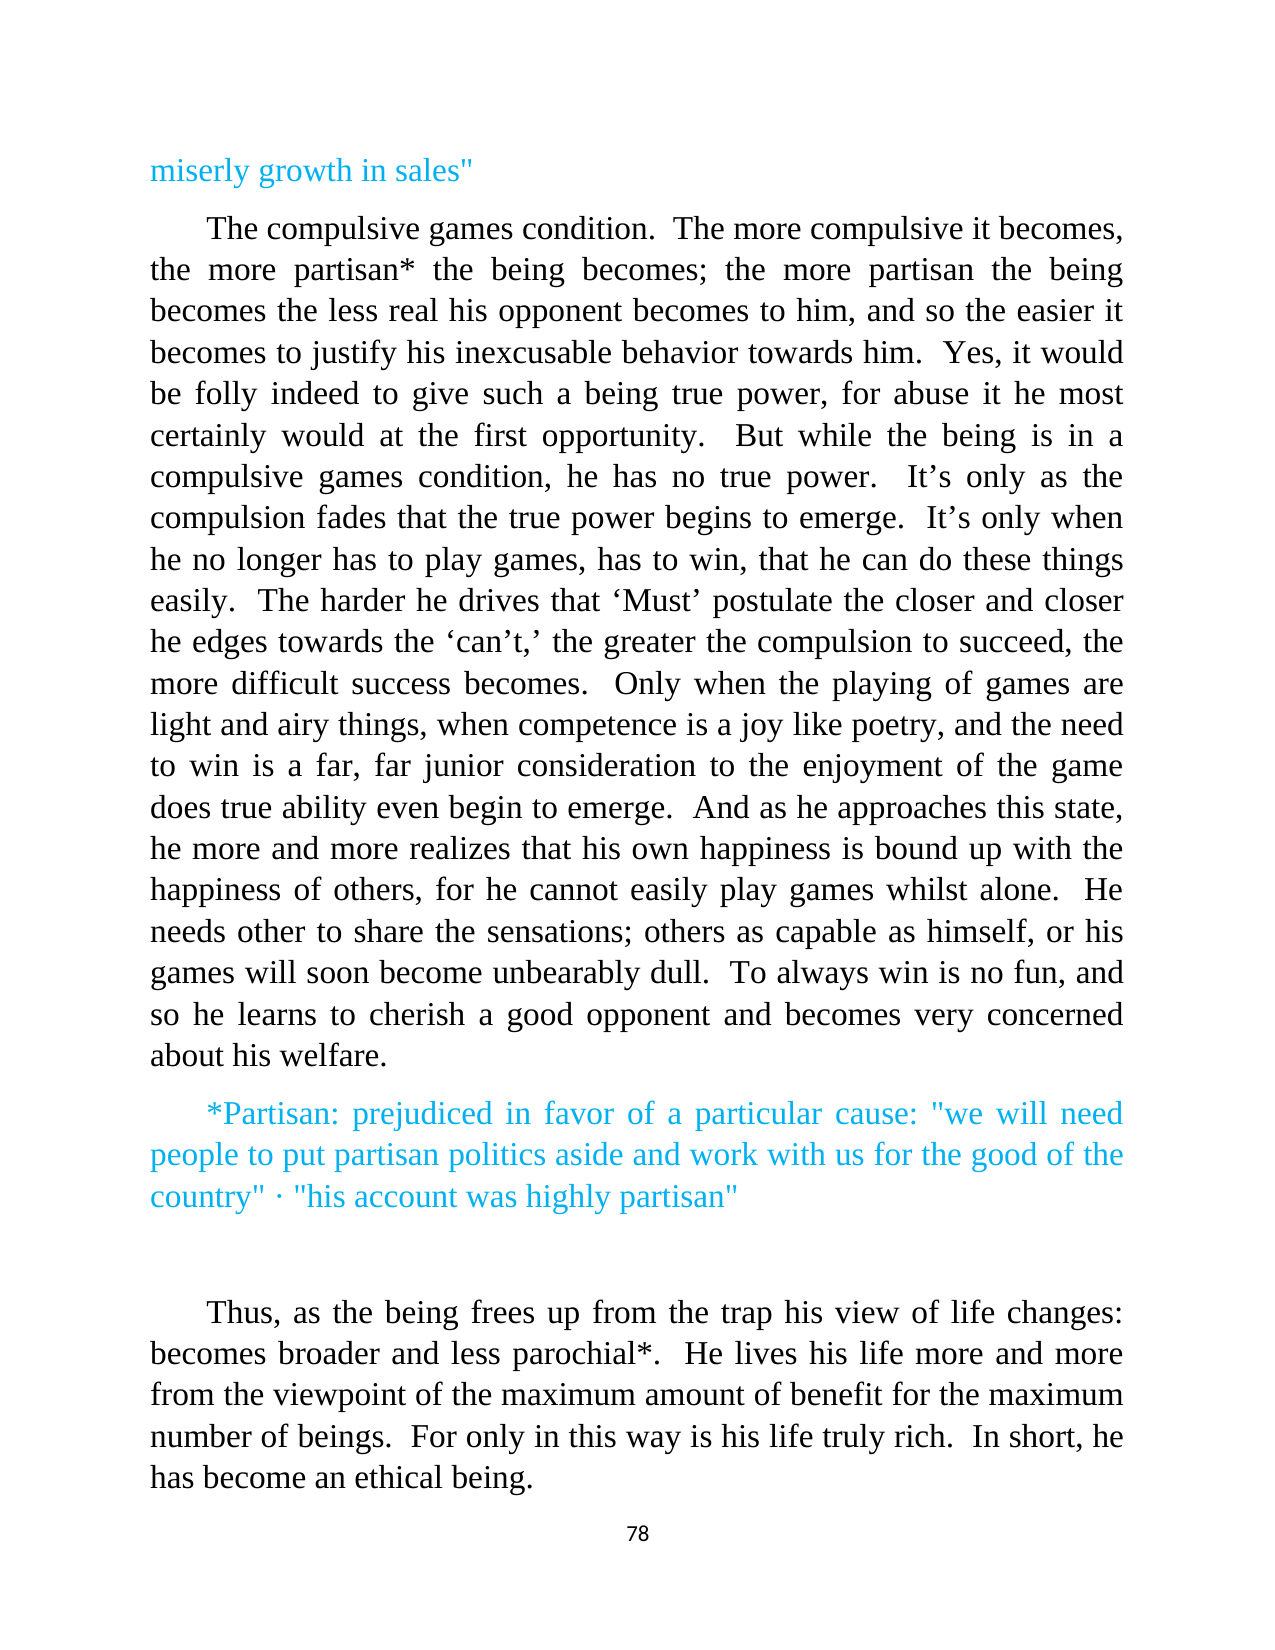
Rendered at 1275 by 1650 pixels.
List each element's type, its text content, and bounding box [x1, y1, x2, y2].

text The compulsive games condition. The more compulsive it becomes, the more partisan* the being becomes; the more partisan the being becomes the less real his opponent becomes to him, and so the easier it becomes to justify his inexcusable behavior towards him. Yes, it would be folly indeed to give such a being true power, for abuse it he most certainly would at the first opportunity. But while the being is in a compulsive games condition, he has no true power. It’s only as the compulsion fades that the true power begins to emerge. It’s only when he no longer has to play games, has to win, that he can do these things easily. The harder he drives that ‘Must’ postulate the closer and closer he edges towards the ‘can’t,’ the greater the compulsion to succeed, the more difficult success becomes. Only when the playing of games are light and airy things, when competence is a joy like poetry, and the need to win is a far, far junior consideration to the enjoyment of the game does true ability even begin to emerge. And as he approaches this state, he more and more realizes that his own happiness is bound up with the happiness of others, for he cannot easily play games whilst alone. He needs other to share the sensations; others as capable as himself, or his games will soon become unbearably dull. To always win is no fun, and so he learns to cherish a good opponent and becomes very concerned about his welfare. [150, 208, 1125, 1073]
text *Partisan: prejudiced in favor of a particular cause: "we will need people to put partisan politics aside and work with us for the good of the country" · "his account was highly partisan" [150, 1093, 1125, 1214]
text Thus, as the being frees up from the trap his view of life changes: becomes broader and less parochial*. He lives his life more and more from the viewpoint of the maximum amount of benefit for the maximum number of beings. For only in this way is his life truly rich. In short, he has become an ethical being. [150, 1292, 1125, 1496]
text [150, 150, 1125, 188]
